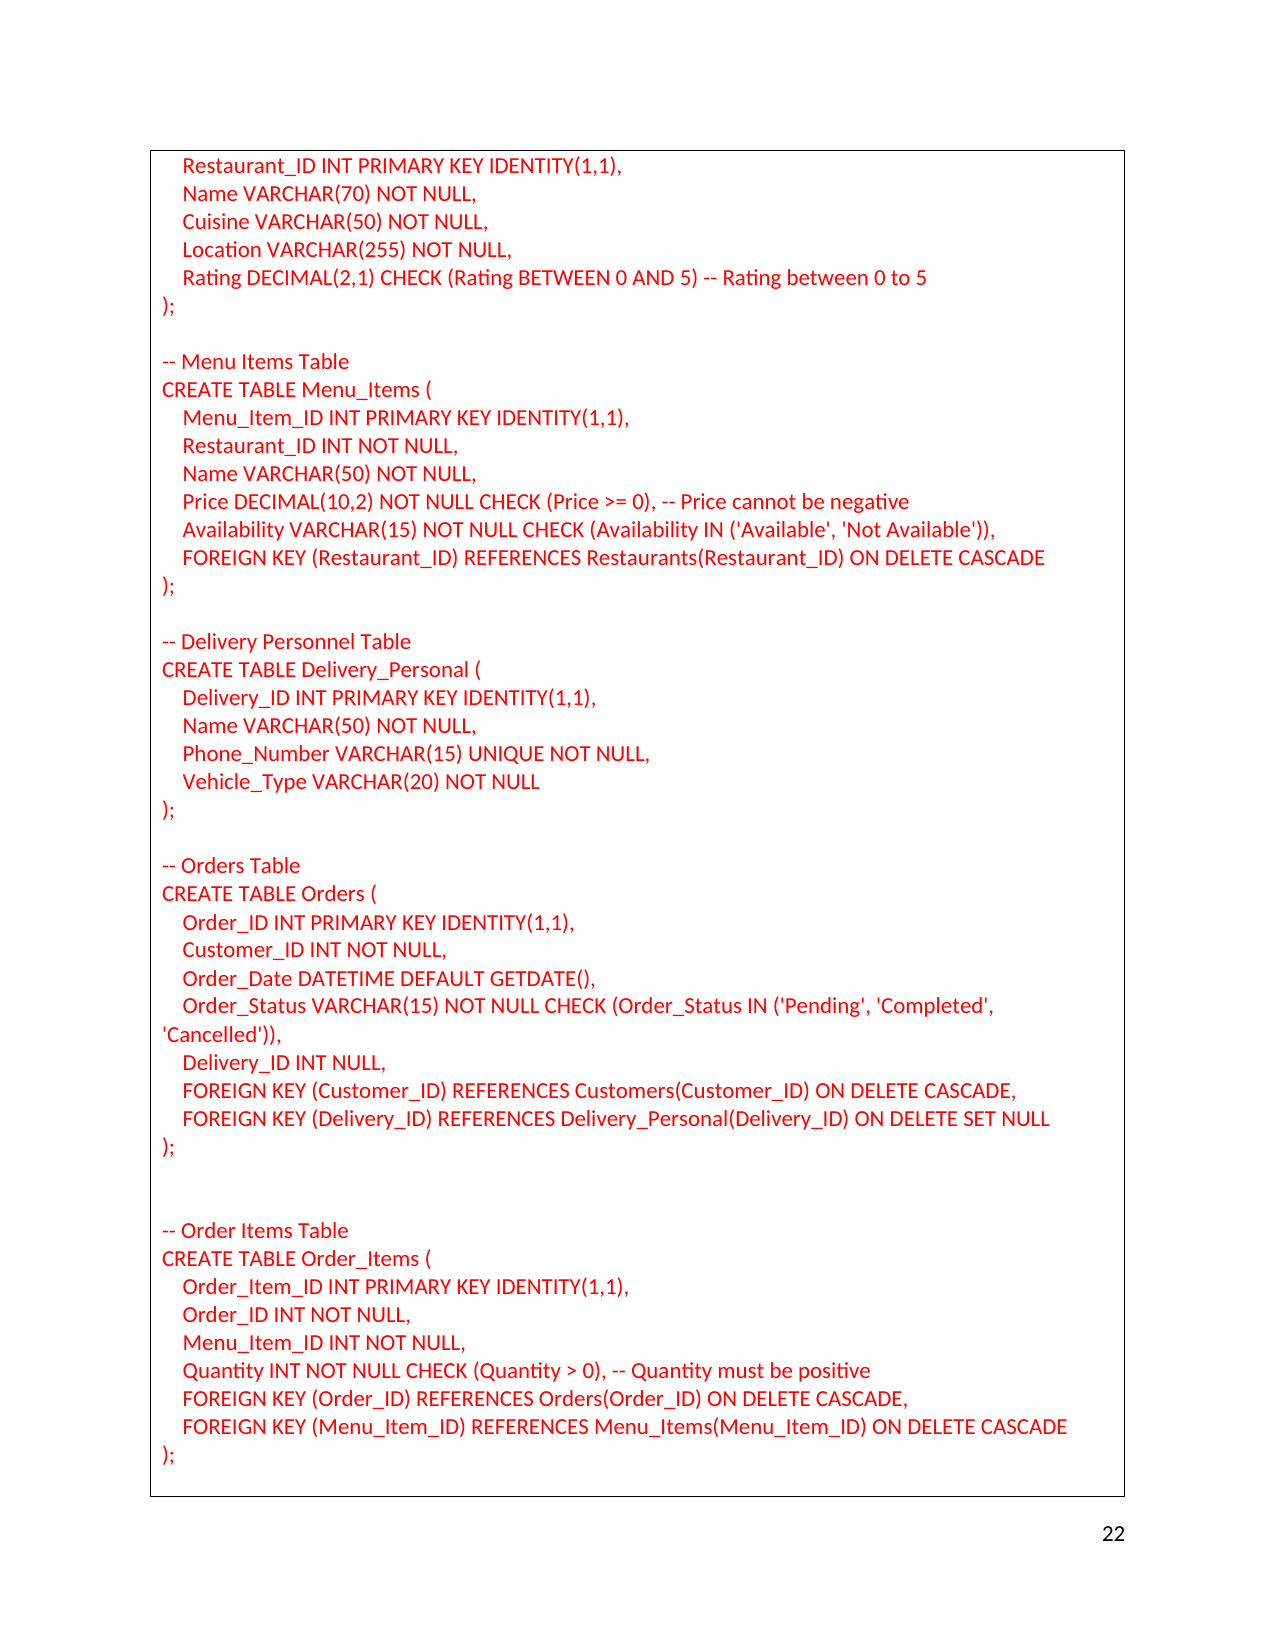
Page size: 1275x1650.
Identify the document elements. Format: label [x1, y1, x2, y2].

table_header [151, 151, 1124, 1496]
